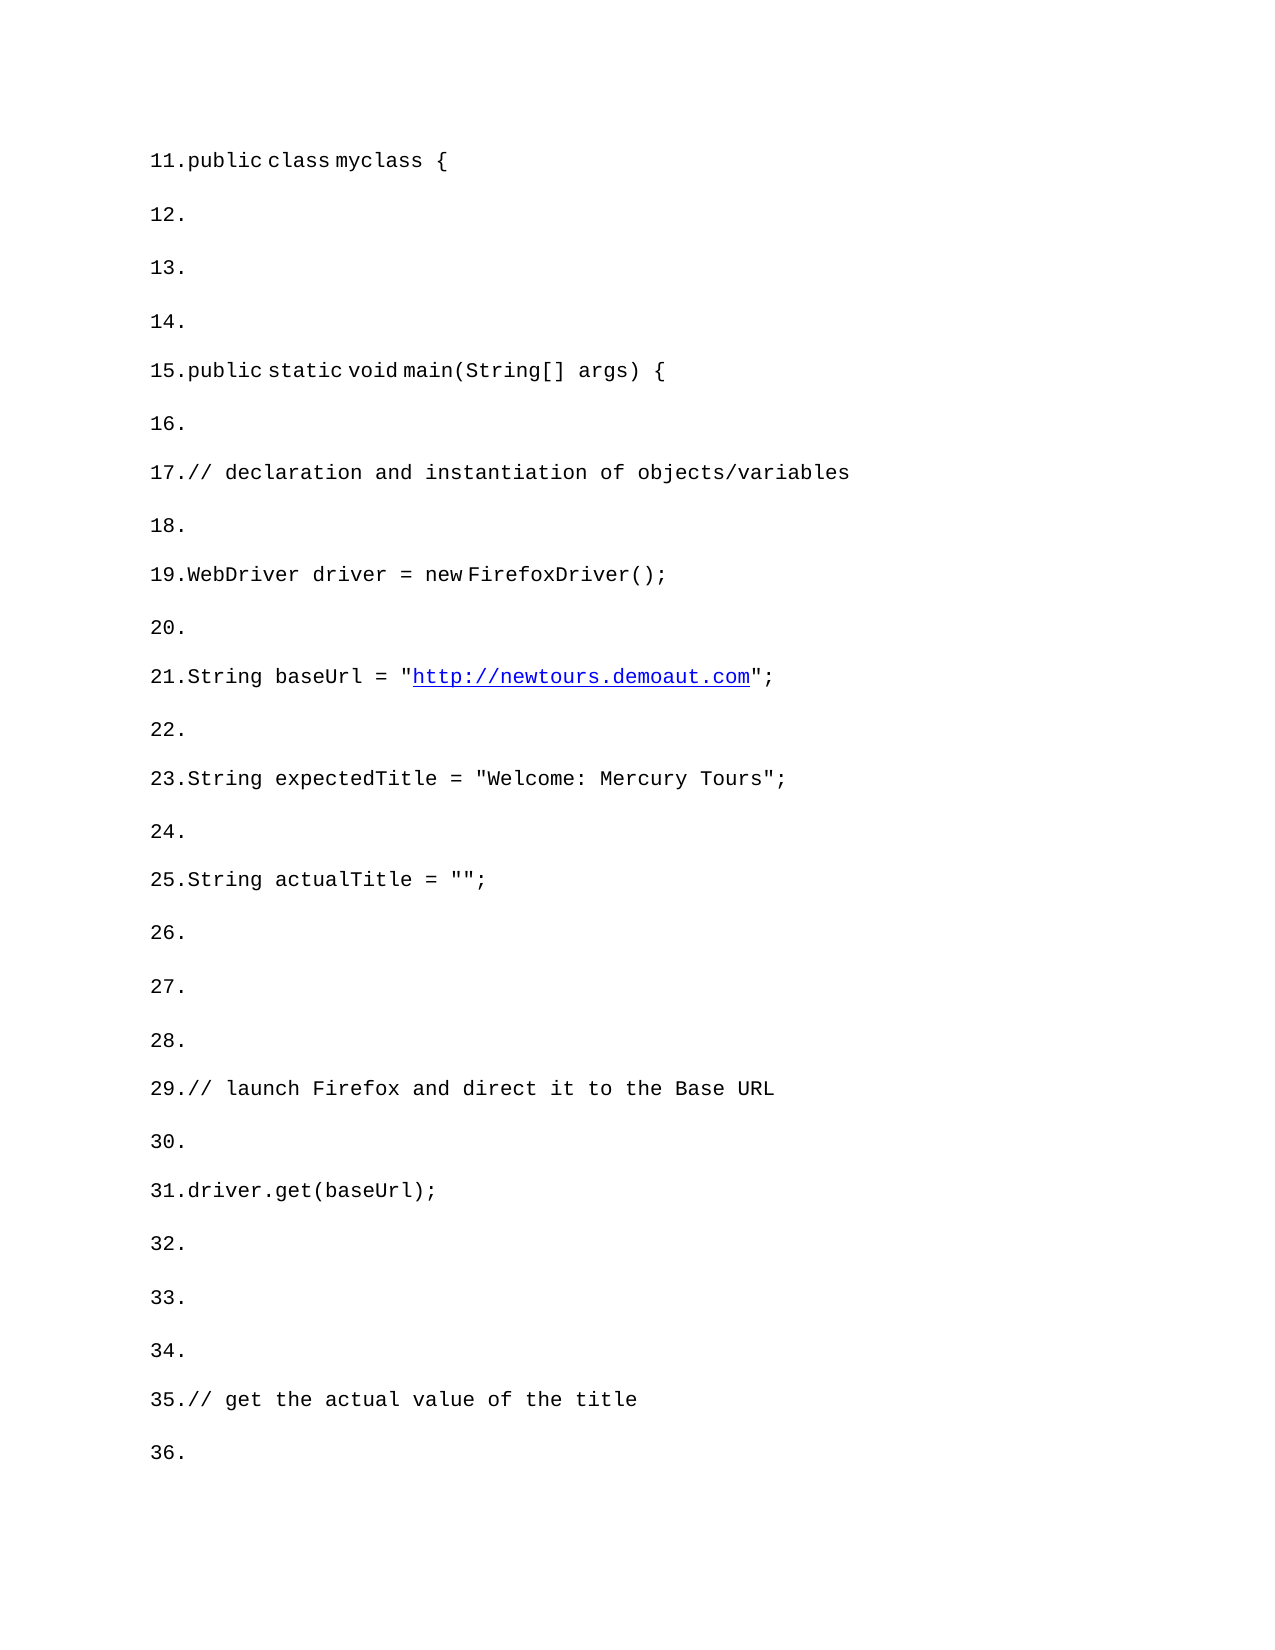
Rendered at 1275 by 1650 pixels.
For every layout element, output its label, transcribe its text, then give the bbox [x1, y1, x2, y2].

text 26. [150, 917, 1125, 946]
text 12. [150, 199, 1125, 227]
text 13. [150, 252, 1125, 281]
text 20. [150, 612, 1125, 641]
text 15.public static void main(String[] args) { [150, 360, 1125, 383]
text 28. [150, 1025, 1125, 1053]
text 35.// get the actual value of the title [150, 1389, 1125, 1413]
text 36. [150, 1437, 1125, 1466]
text 31.driver.get(baseUrl); [150, 1180, 1125, 1204]
text 14. [150, 306, 1125, 334]
text 24. [150, 816, 1125, 844]
text 16. [150, 408, 1125, 437]
text 19.WebDriver driver = new FirefoxDriver(); [150, 564, 1125, 587]
text 22. [150, 714, 1125, 743]
text 18. [150, 510, 1125, 539]
text 30. [150, 1126, 1125, 1155]
text 27. [150, 971, 1125, 1000]
text 23.String expectedTitle = "Welcome: Mercury Tours"; [150, 768, 1125, 791]
text 33. [150, 1282, 1125, 1310]
text 29.// launch Firefox and direct it to the Base URL [150, 1078, 1125, 1102]
text 11.public class myclass { [150, 150, 1125, 174]
text 32. [150, 1228, 1125, 1257]
text 17.// declaration and instantiation of objects/variables [150, 462, 1125, 486]
text 34. [150, 1335, 1125, 1364]
text 25.String actualTitle = ""; [150, 869, 1125, 893]
text 21.String baseUrl = "http://newtours.demoaut.com"; [150, 666, 1125, 690]
